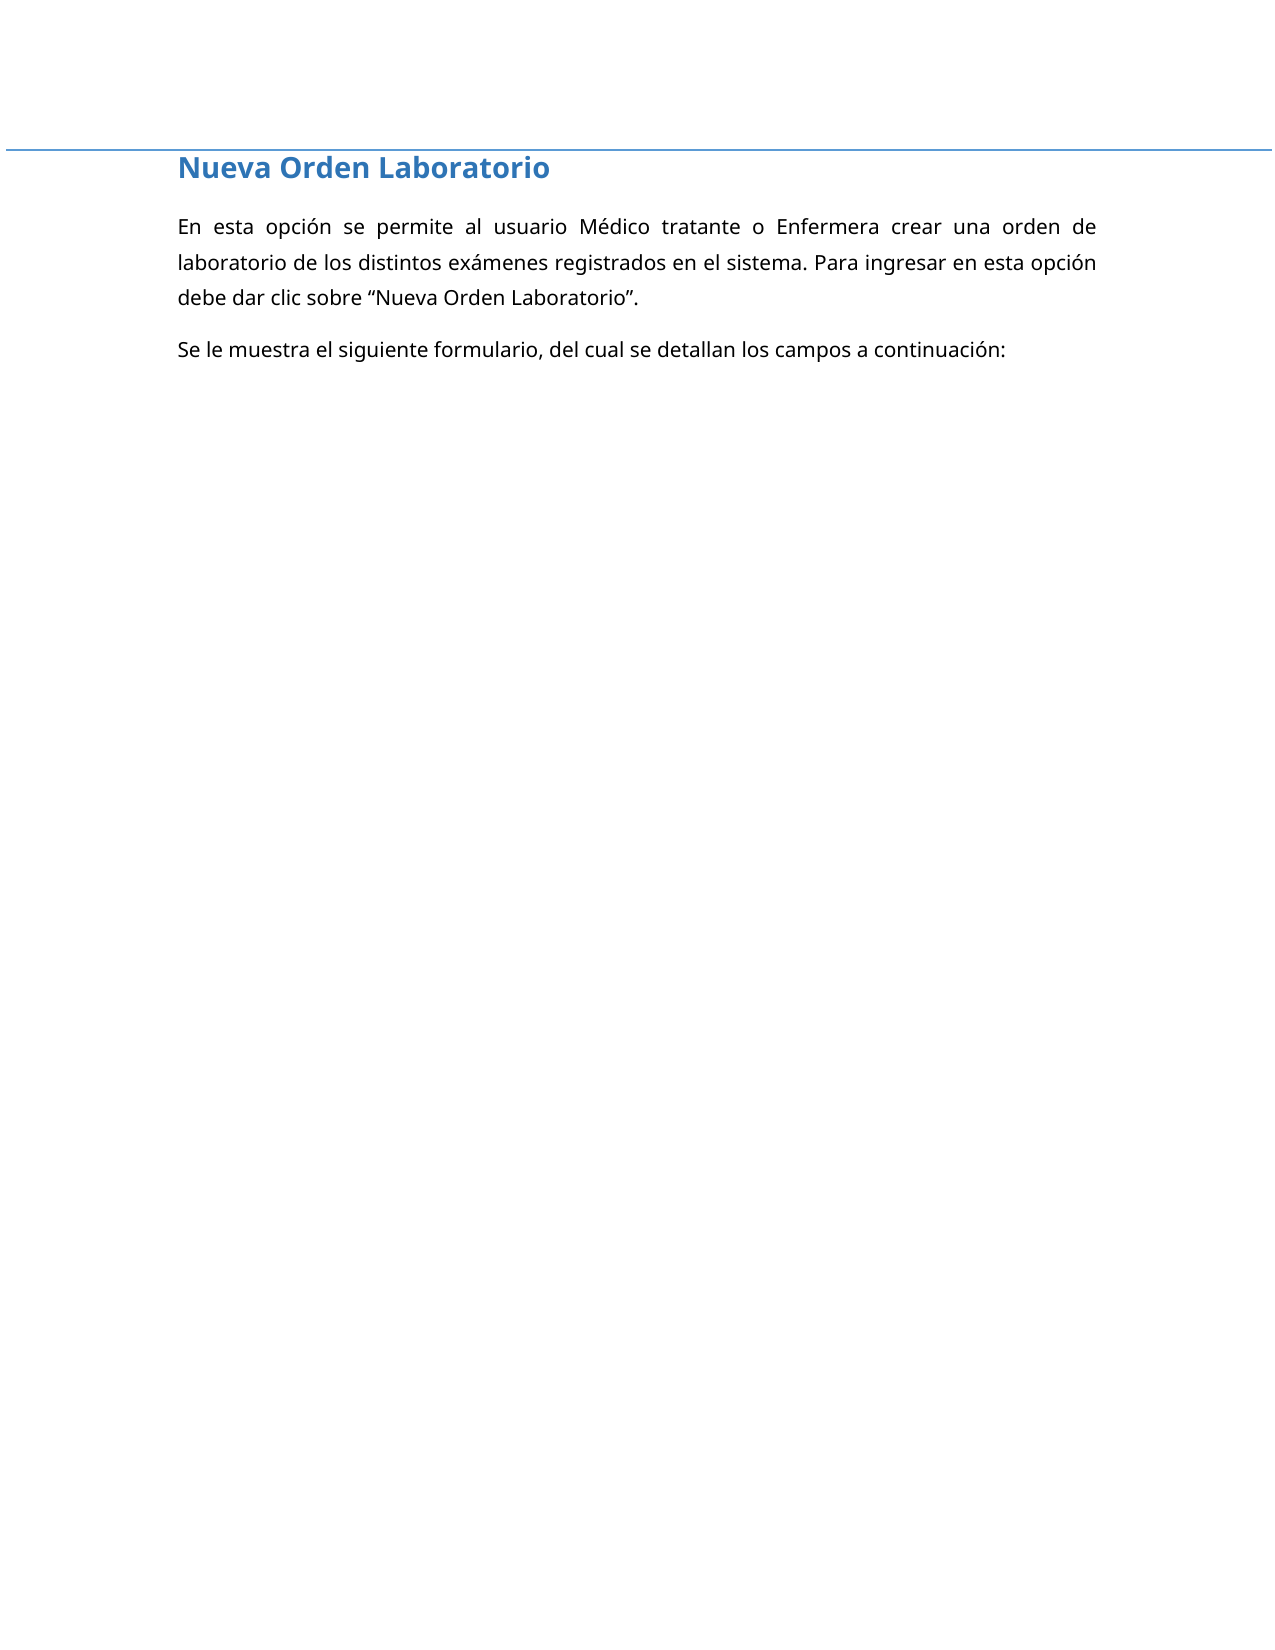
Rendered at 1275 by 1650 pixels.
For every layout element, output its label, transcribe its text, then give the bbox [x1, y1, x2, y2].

text En esta opción se permite al usuario Médico tratante o Enfermera crear una orden de laboratorio de los distintos exámenes registrados en el sistema. Para ingresar en esta opción debe dar clic sobre “Nueva Orden Laboratorio”. [177, 212, 1098, 312]
text Se le muestra el siguiente formulario, del cual se detallan los campos a continuación: [177, 336, 1098, 364]
subtitle Nueva Orden Laboratorio [177, 148, 1098, 187]
